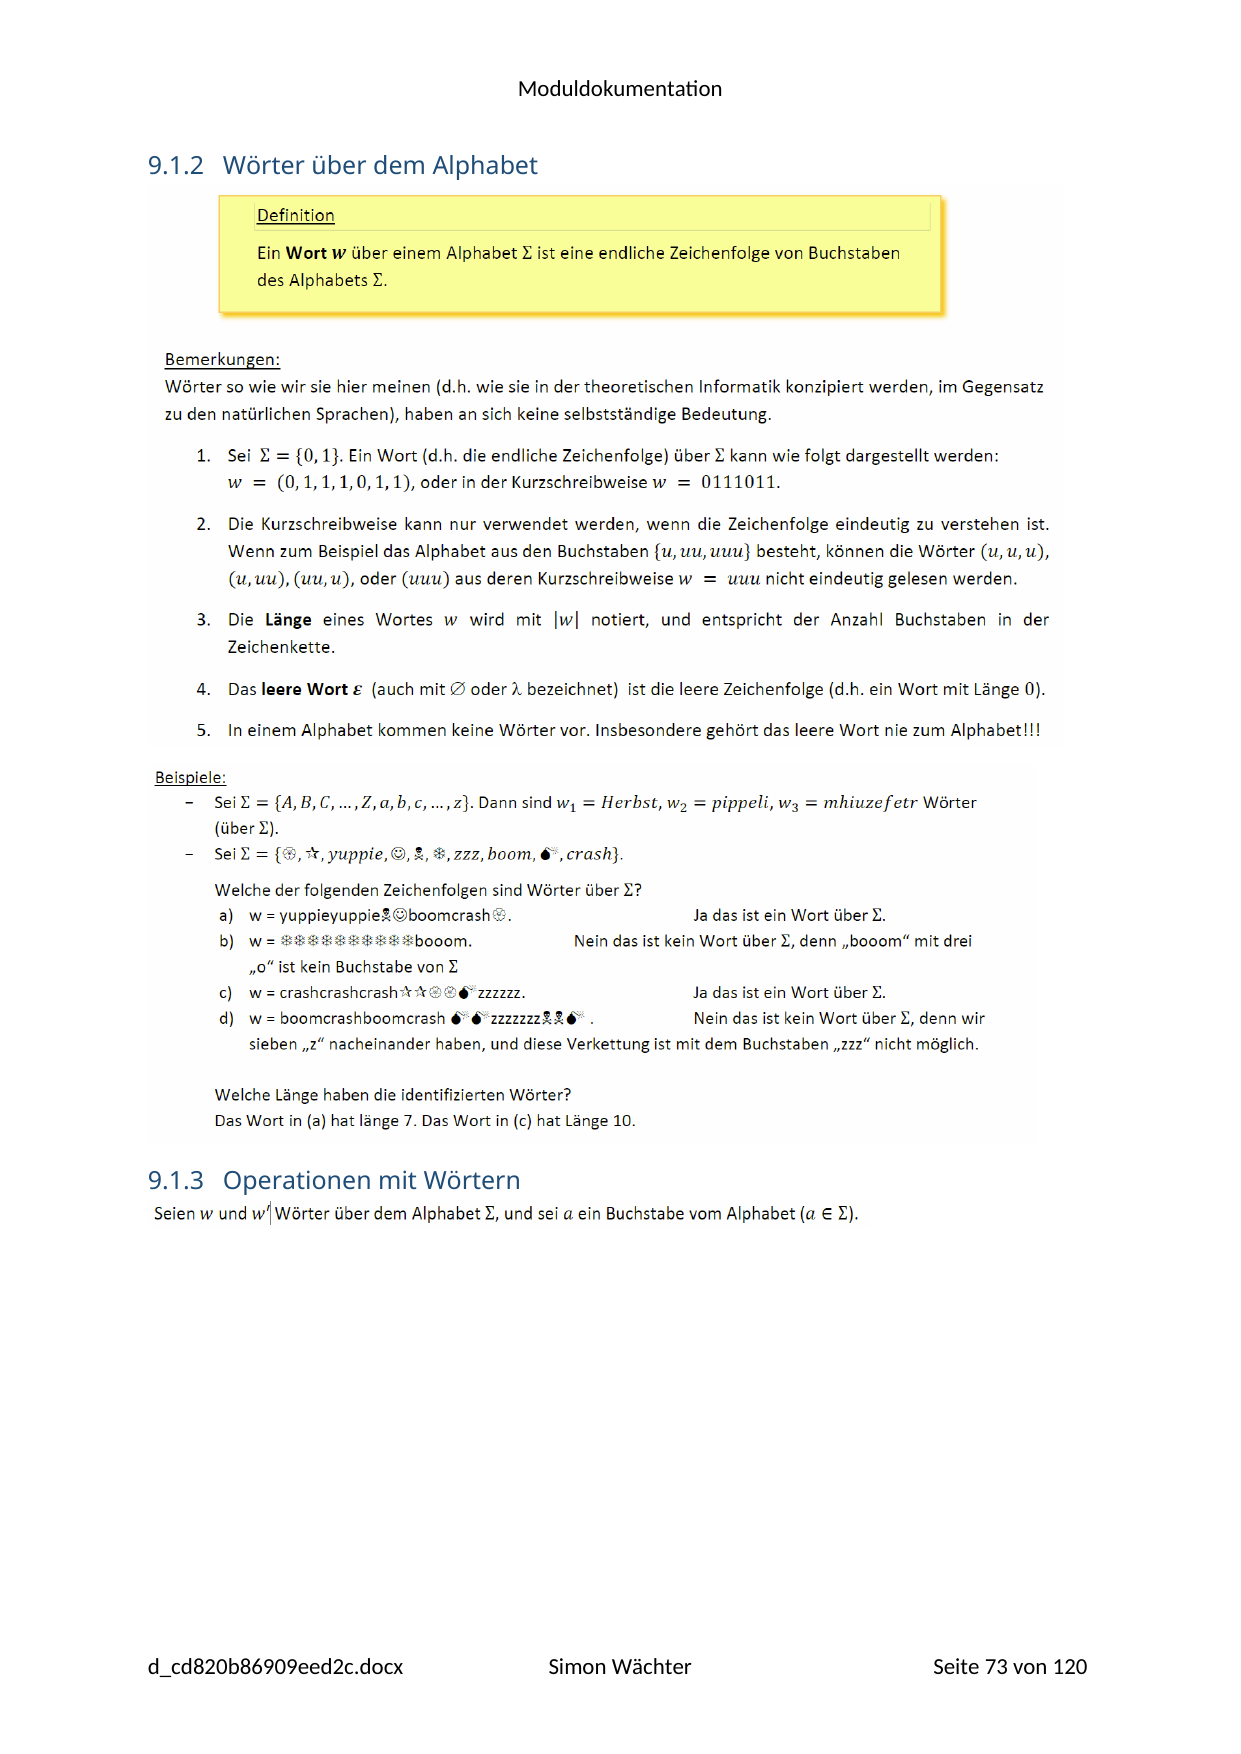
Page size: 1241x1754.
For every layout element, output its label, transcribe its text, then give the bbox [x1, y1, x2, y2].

picture [147, 764, 1037, 1144]
picture [147, 184, 1064, 746]
picture [147, 1199, 870, 1228]
subtitle Wörter über dem Alphabet [148, 148, 1093, 182]
subtitle Operationen mit Wörtern [148, 1163, 1093, 1197]
